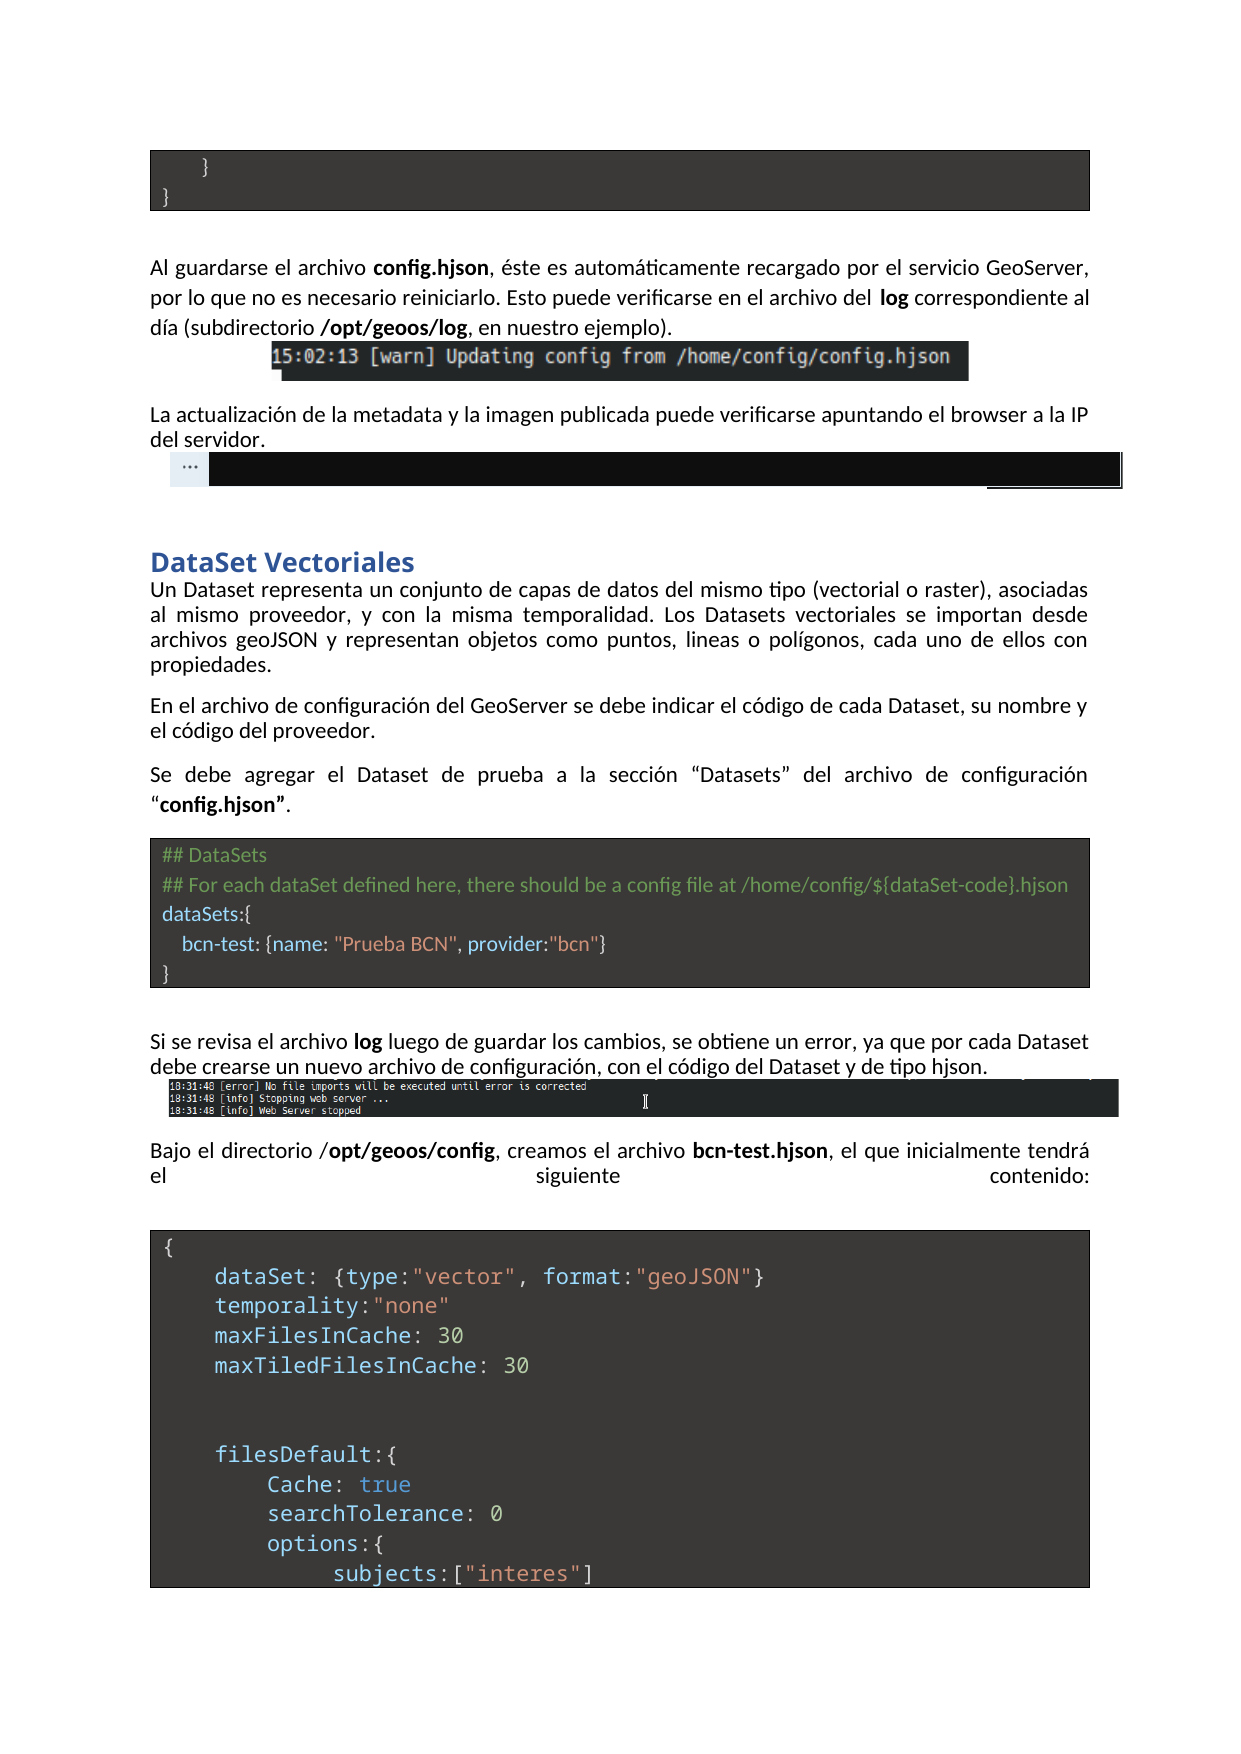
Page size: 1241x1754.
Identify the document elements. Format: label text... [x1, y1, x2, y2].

text En el archivo de configuración del GeoServer se debe indicar el código de cada Dataset, su nombre y el código del proveedor. [150, 694, 1090, 744]
text Si se revisa el archivo log luego de guardar los cambios, se obtiene un error, ya que por cada Dataset debe crearse un nuevo archivo de configuración, con el código del Dataset y de tipo hjson. [150, 1030, 1090, 1080]
text Bajo el directorio /opt/geoos/config, creamos el archivo bcn-test.hjson, el que inicialmente tendrá el siguiente contenido: [150, 1138, 1090, 1213]
text Al guardarse el archivo config.hjson, éste es automáticamente recargado por el servicio GeoServer, por lo que no es necesario reiniciarlo. Esto puede verificarse en el archivo del log correspondiente al día (subdirectorio /opt/geoos/log, en nuestro ejemplo). [150, 253, 1090, 342]
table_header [151, 1231, 1089, 1587]
text Un Dataset representa un conjunto de capas de datos del mismo tipo (vectorial o raster), asociadas al mismo proveedor, y con la misma temporalidad. Los Datasets vectoriales se importan desde archivos geoJSON y representan objetos como puntos, lineas o polígonos, cada uno de ellos con propiedades. [150, 577, 1090, 677]
table_header ## DataSets ## For each dataSet defined here, there should be a config file at /home/config/${dataSet-code}.hjson dataSets:{ bcn-test: {name: "Prueba BCN", provider:"bcn"} } [151, 839, 1089, 987]
text Se debe agregar el Dataset de prueba a la sección “Datasets” del archivo de configuración “config.hjson”. [150, 760, 1090, 819]
text La actualización de la metadata y la imagen publicada puede verificarse apuntando el browser a la IP del servidor. [150, 402, 1090, 452]
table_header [151, 151, 1089, 210]
subtitle DataSet Vectoriales [150, 552, 1090, 577]
